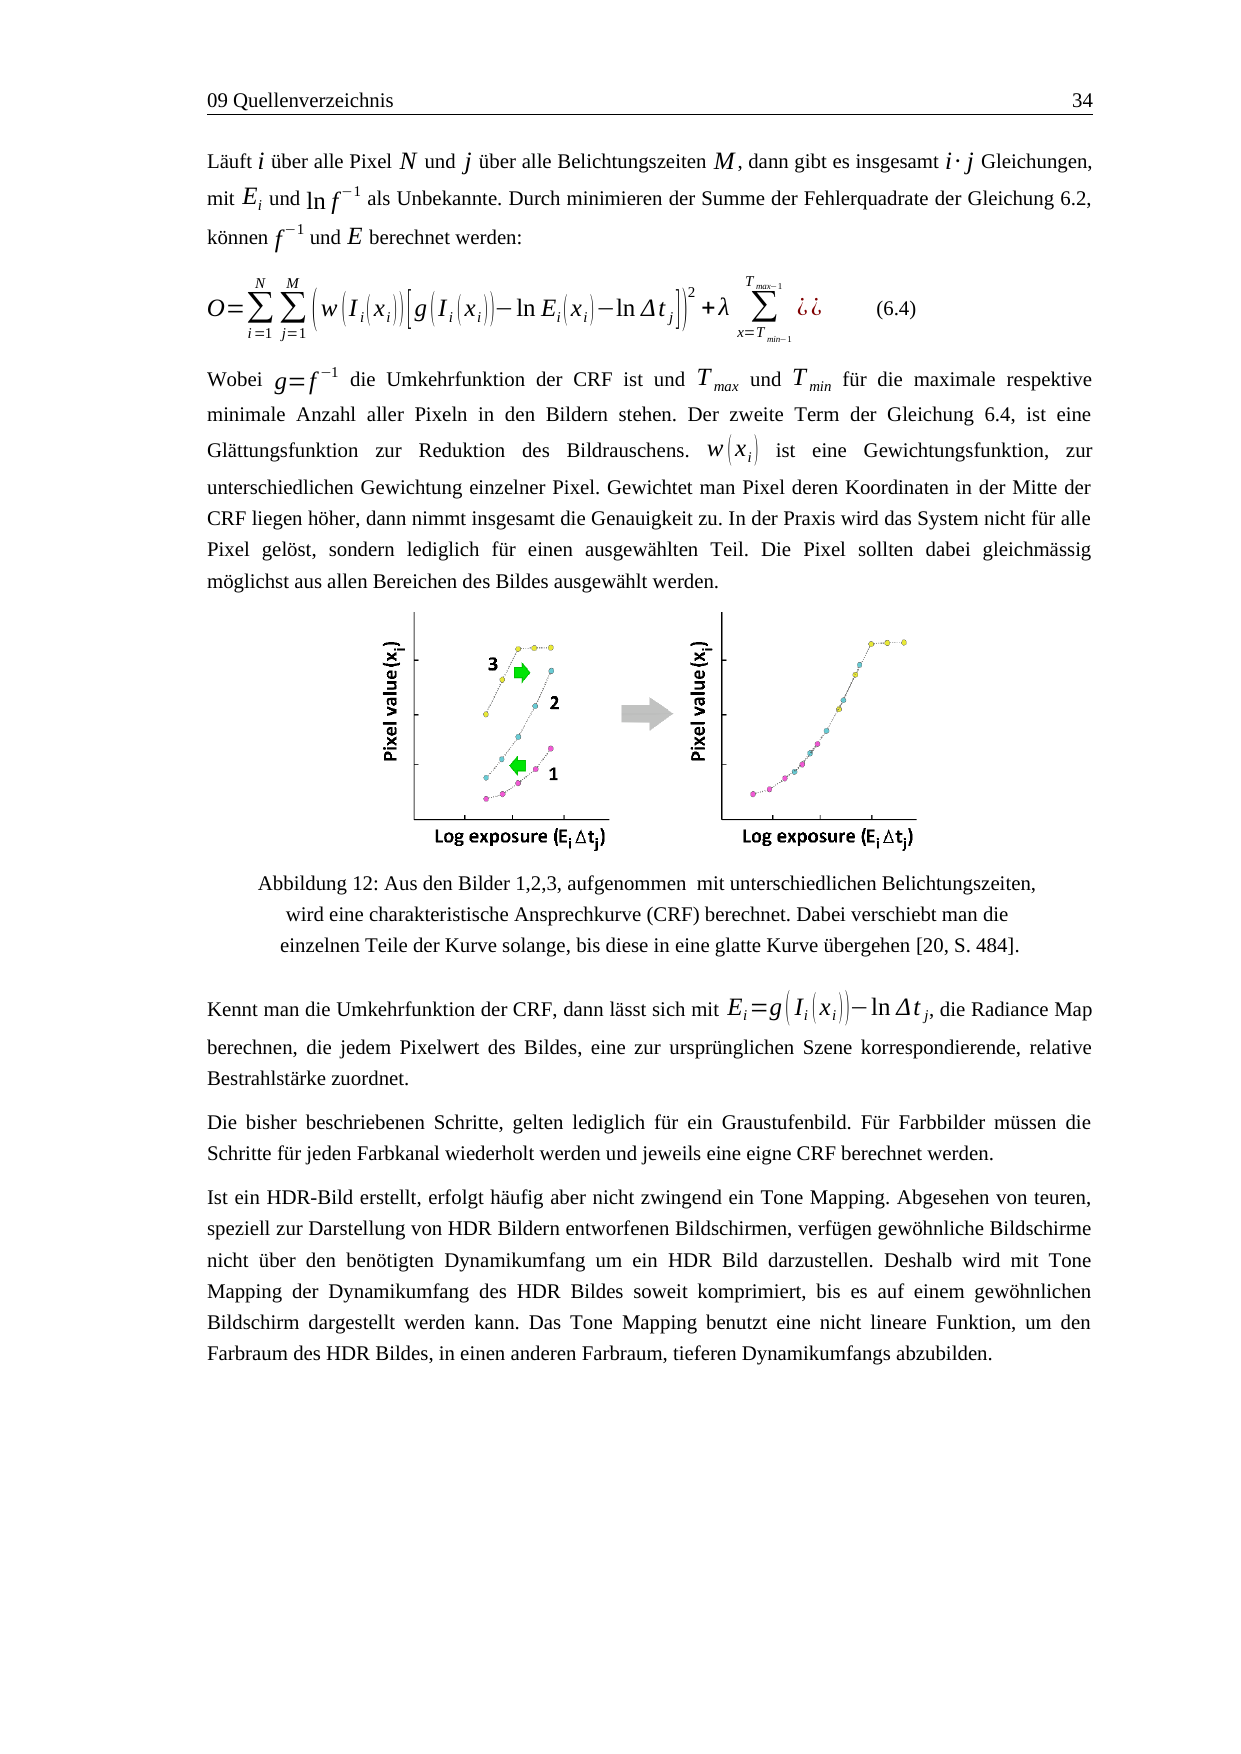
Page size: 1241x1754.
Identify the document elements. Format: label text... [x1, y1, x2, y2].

text Abbildung 12: Aus den Bilder 1,2,3, aufgenommen mit unterschiedlichen Belichtungszeiten, wird eine charakteristische Ansprechkurve (CRF) berechnet. Dabei verschiebt man die einzelnen Teile der Kurve solange, bis diese in eine glatte Kurve übergehen [20, S. 484]. [207, 871, 1093, 957]
text Läuft über alle Pixel und über alle Belichtungszeiten , dann gibt es insgesamt Gleichungen, mit und als Unbekannte. Durch minimieren der Summe der Fehlerquadrate der Gleichung 6.2, können und berechnet werden: [207, 148, 1093, 252]
text Kennt man die Umkehrfunktion der CRF, dann lässt sich mit , die Radiance Map berechnen, die jedem Pixelwert des Bildes, eine zur ursprünglichen Szene korrespondierende, relative Bestrahlstärke zuordnet. [207, 989, 1093, 1090]
text Die bisher beschriebenen Schritte, gelten lediglich für ein Graustufenbild. Für Farbbilder müssen die Schritte für jeden Farbkanal wiederholt werden und jeweils eine eigne CRF berechnet werden. [207, 1110, 1093, 1165]
picture [382, 612, 917, 851]
text Ist ein HDR-Bild erstellt, erfolgt häufig aber nicht zwingend ein Tone Mapping. Abgesehen von teuren, speziell zur Darstellung von HDR Bildern entworfenen Bildschirmen, verfügen gewöhnliche Bildschirme nicht über den benötigten Dynamikumfang um ein HDR Bild darzustellen. Deshalb wird mit Tone Mapping der Dynamikumfang des HDR Bildes soweit komprimiert, bis es auf einem gewöhnlichen Bildschirm dargestellt werden kann. Das Tone Mapping benutzt eine nicht lineare Funktion, um den Farbraum des HDR Bildes, in einen anderen Farbraum, tieferen Dynamikumfangs abzubilden. [207, 1185, 1093, 1365]
text Wobei die Umkehrfunktion der CRF ist und und für die maximale respektive minimale Anzahl aller Pixeln in den Bildern stehen. Der zweite Term der Gleichung 6.4, ist eine Glättungsfunktion zur Reduktion des Bildrauschens. ist eine Gewichtungsfunktion, zur unterschiedlichen Gewichtung einzelner Pixel. Gewichtet man Pixel deren Koordinaten in der Mitte der CRF liegen höher, dann nimmt insgesamt die Genauigkeit zu. In der Praxis wird das System nicht für alle Pixel gelöst, sondern lediglich für einen ausgewählten Teil. Die Pixel sollten dabei gleichmässig möglichst aus allen Bereichen des Bildes ausgewählt werden. [207, 363, 1093, 593]
